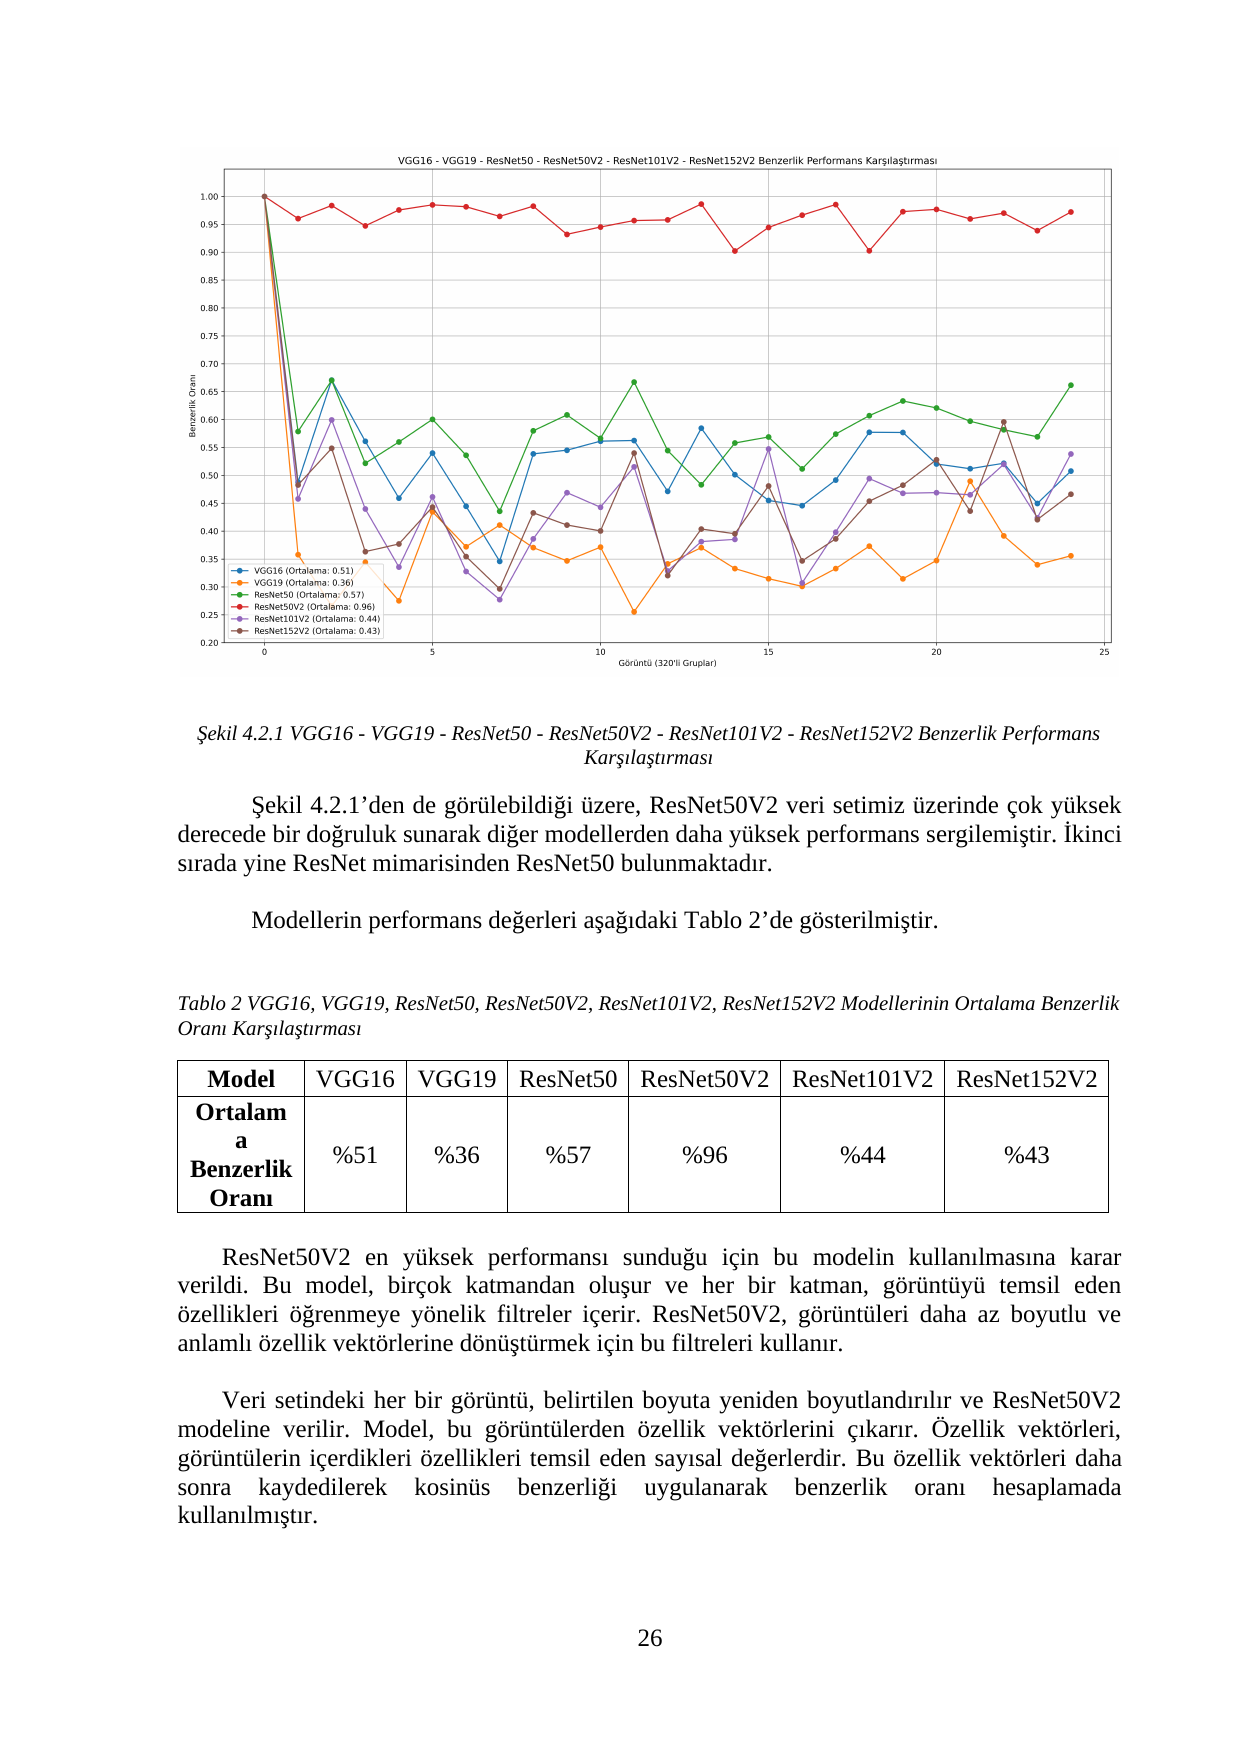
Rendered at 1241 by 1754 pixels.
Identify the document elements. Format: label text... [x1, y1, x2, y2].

text Şekil 4.2.1 VGG16 - VGG19 - ResNet50 - ResNet50V2 - ResNet101V2 - ResNet152V2 Benzerlik Performans Karşılaştırması [177, 721, 1122, 769]
table_header ResNet50 [508, 1061, 628, 1096]
table_cell %44 [781, 1097, 944, 1212]
text Veri setindeki her bir görüntü, belirtilen boyuta yeniden boyutlandırılır ve ResNet50V2 modeline verilir. Model, bu görüntülerden özellik vektörlerini çıkarır. Özellik vektörleri, görüntülerin içerdikleri özellikleri temsil eden sayısal değerlerdir. Bu özellik vektörleri daha sonra kaydedilerek kosinüs benzerliği uygulanarak benzerlik oranı hesaplamada kullanılmıştır. [177, 1385, 1122, 1529]
picture [180, 147, 1120, 677]
table_header VGG16 [305, 1061, 406, 1096]
text ResNet50V2 en yüksek performansı sunduğu için bu modelin kullanılmasına karar verildi. Bu model, birçok katmandan oluşur ve her bir katman, görüntüyü temsil eden özellikleri öğrenmeye yönelik filtreler içerir. ResNet50V2, görüntüleri daha az boyutlu ve anlamlı özellik vektörlerine dönüştürmek için bu filtreleri kullanır. [177, 1242, 1122, 1357]
table_header ResNet101V2 [781, 1061, 944, 1096]
table_cell %57 [508, 1097, 628, 1212]
table_cell Ortalama Benzerlik Oranı [178, 1097, 304, 1212]
table_cell %96 [629, 1097, 780, 1212]
text Şekil 4.2.1’den de görülebildiği üzere, ResNet50V2 veri setimiz üzerinde çok yüksek derecede bir doğruluk sunarak diğer modellerden daha yüksek performans sergilemiştir. İkinci sırada yine ResNet mimarisinden ResNet50 bulunmaktadır. [177, 790, 1122, 876]
table_cell %51 [305, 1097, 406, 1212]
table_cell %43 [945, 1097, 1108, 1212]
table_cell %36 [407, 1097, 507, 1212]
text Tablo 2 VGG16, VGG19, ResNet50, ResNet50V2, ResNet101V2, ResNet152V2 Modellerinin Ortalama Benzerlik Oranı Karşılaştırması [177, 991, 1122, 1039]
text Modellerin performans değerleri aşağıdaki Tablo 2’de gösterilmiştir. [177, 905, 1122, 934]
table_header ResNet50V2 [629, 1061, 780, 1096]
table_header Model [178, 1061, 304, 1096]
table_header VGG19 [407, 1061, 507, 1096]
table_header ResNet152V2 [945, 1061, 1108, 1096]
